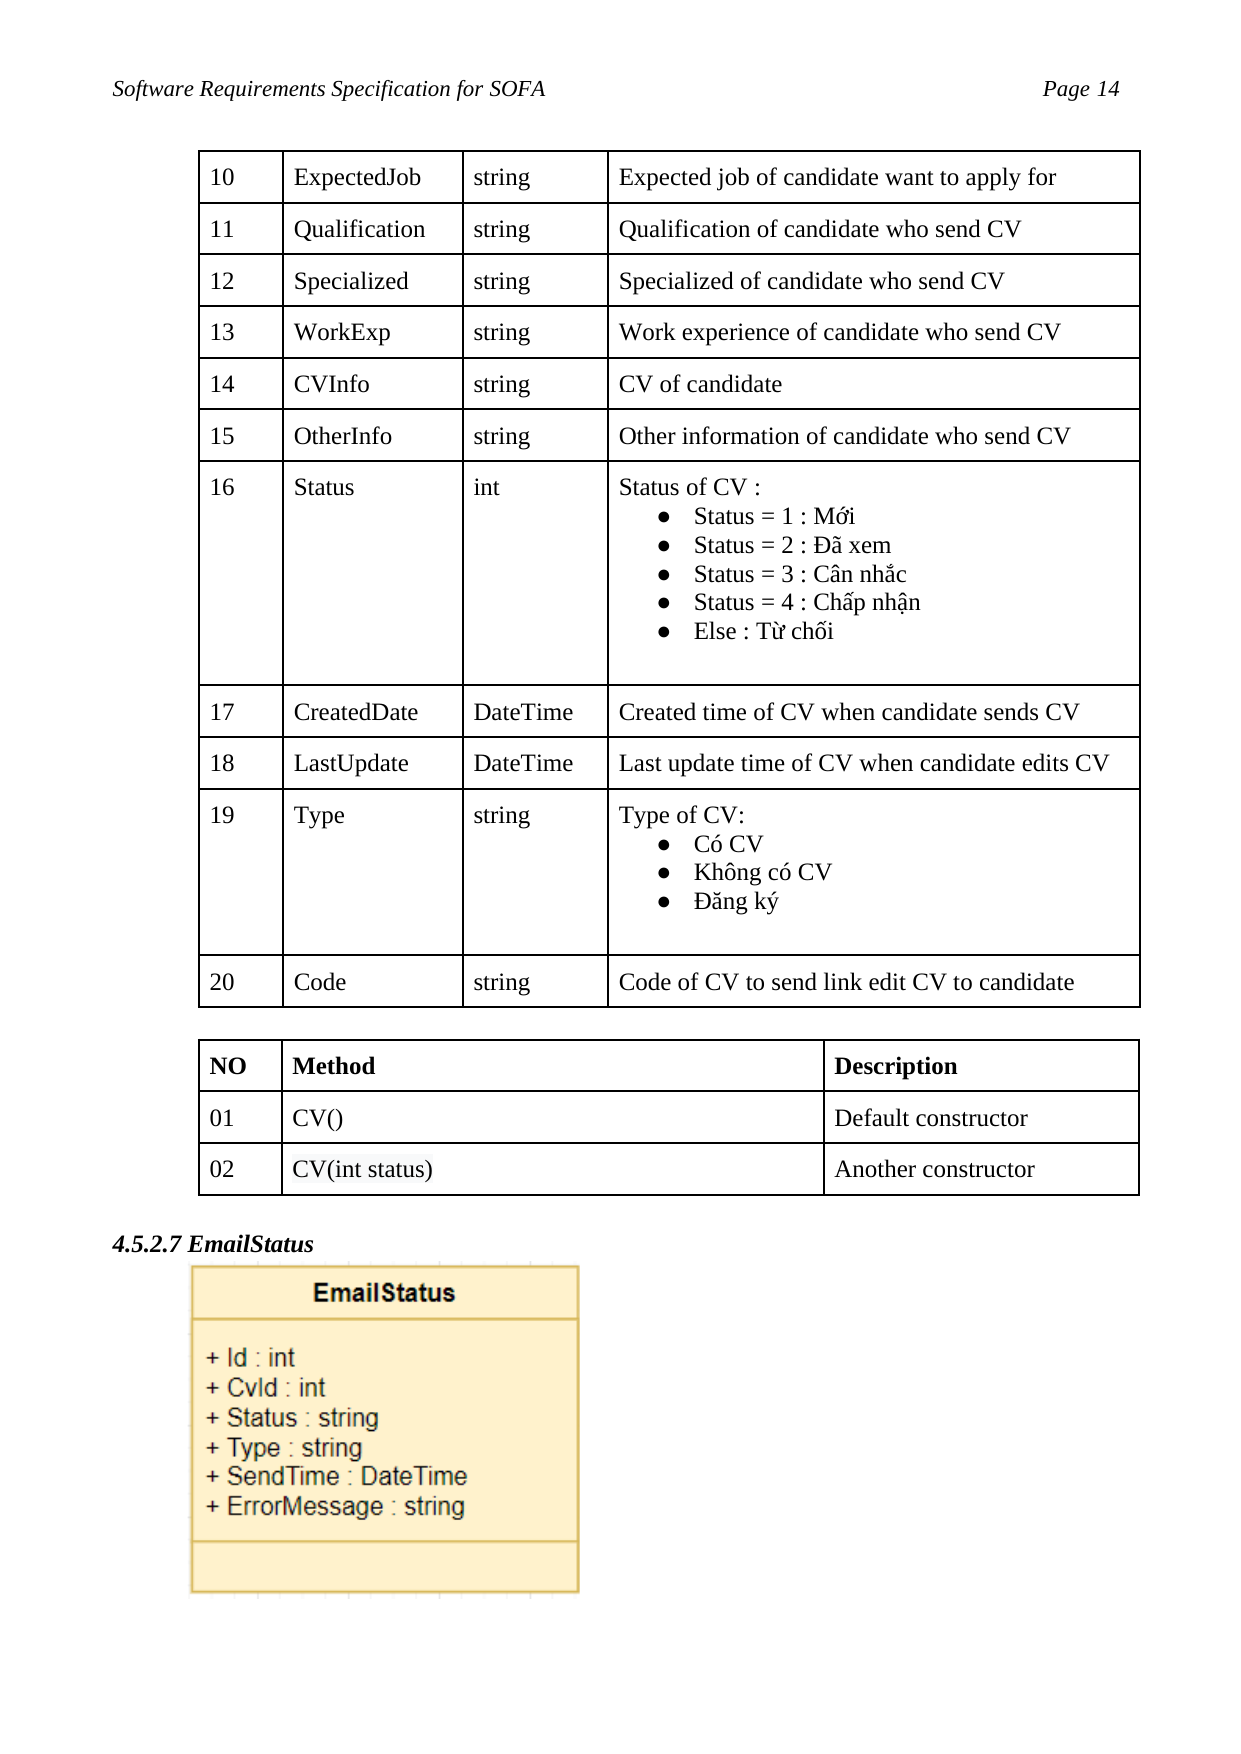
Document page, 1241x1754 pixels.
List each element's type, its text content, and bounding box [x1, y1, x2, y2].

table_cell Expected job of candidate want to apply for [609, 152, 1139, 202]
table_cell Default constructor [825, 1092, 1138, 1142]
table_cell Code of CV to send link edit CV to candidate [609, 956, 1139, 1006]
table_cell string [464, 410, 607, 460]
table_cell CreatedDate [284, 686, 462, 736]
table_cell 10 [200, 152, 282, 202]
table_cell DateTime [464, 738, 607, 787]
table_header NO [200, 1041, 281, 1090]
table_cell Specialized [284, 255, 462, 305]
table_cell Another constructor [825, 1144, 1138, 1193]
table_cell WorkExp [284, 307, 462, 357]
table_header Description [825, 1041, 1138, 1090]
table_cell 14 [200, 359, 282, 408]
table_cell 13 [200, 307, 282, 357]
table_cell Created time of CV when candidate sends CV [609, 686, 1139, 736]
table_cell Code [284, 956, 462, 1006]
table_cell string [464, 956, 607, 1006]
table_cell Qualification [284, 204, 462, 253]
table_cell 20 [200, 956, 282, 1006]
table_cell 01 [200, 1092, 281, 1142]
table_cell string [464, 359, 607, 408]
table_header Method [283, 1041, 823, 1090]
table_cell Work experience of candidate who send CV [609, 307, 1139, 357]
table_cell string [464, 307, 607, 357]
table_cell int [464, 462, 607, 684]
table_cell LastUpdate [284, 738, 462, 787]
table_cell DateTime [464, 686, 607, 736]
table_cell Type of CV: Có CV Không có CV Đăng ký [609, 790, 1139, 954]
table_cell string [464, 255, 607, 305]
table_cell 18 [200, 738, 282, 787]
table_cell Specialized of candidate who send CV [609, 255, 1139, 305]
table_cell OtherInfo [284, 410, 462, 460]
table_cell Last update time of CV when candidate edits CV [609, 738, 1139, 787]
table_cell 12 [200, 255, 282, 305]
table_cell Qualification of candidate who send CV [609, 204, 1139, 253]
picture [187, 1261, 580, 1599]
table_cell Other information of candidate who send CV [609, 410, 1139, 460]
table_cell 19 [200, 790, 282, 954]
table_cell 11 [200, 204, 282, 253]
table_cell Status of CV : Status = 1 : Mới Status = 2 : Đã xem Status = 3 : Cân nhắc Status = 4 : Chấp nhận Else : Từ chối [609, 462, 1139, 684]
table_cell Status [284, 462, 462, 684]
table_cell CV(int status) [283, 1144, 823, 1193]
text 4.5.2.7 EmailStatus [112, 1229, 1128, 1257]
table_cell CV of candidate [609, 359, 1139, 408]
table_cell 02 [200, 1144, 281, 1193]
table_cell CVInfo [284, 359, 462, 408]
table_cell Type [284, 790, 462, 954]
table_cell 17 [200, 686, 282, 736]
table_cell ExpectedJob [284, 152, 462, 202]
table_cell string [464, 790, 607, 954]
table_cell string [464, 152, 607, 202]
table_cell CV() [283, 1092, 823, 1142]
table_cell 16 [200, 462, 282, 684]
table_cell 15 [200, 410, 282, 460]
table_cell string [464, 204, 607, 253]
